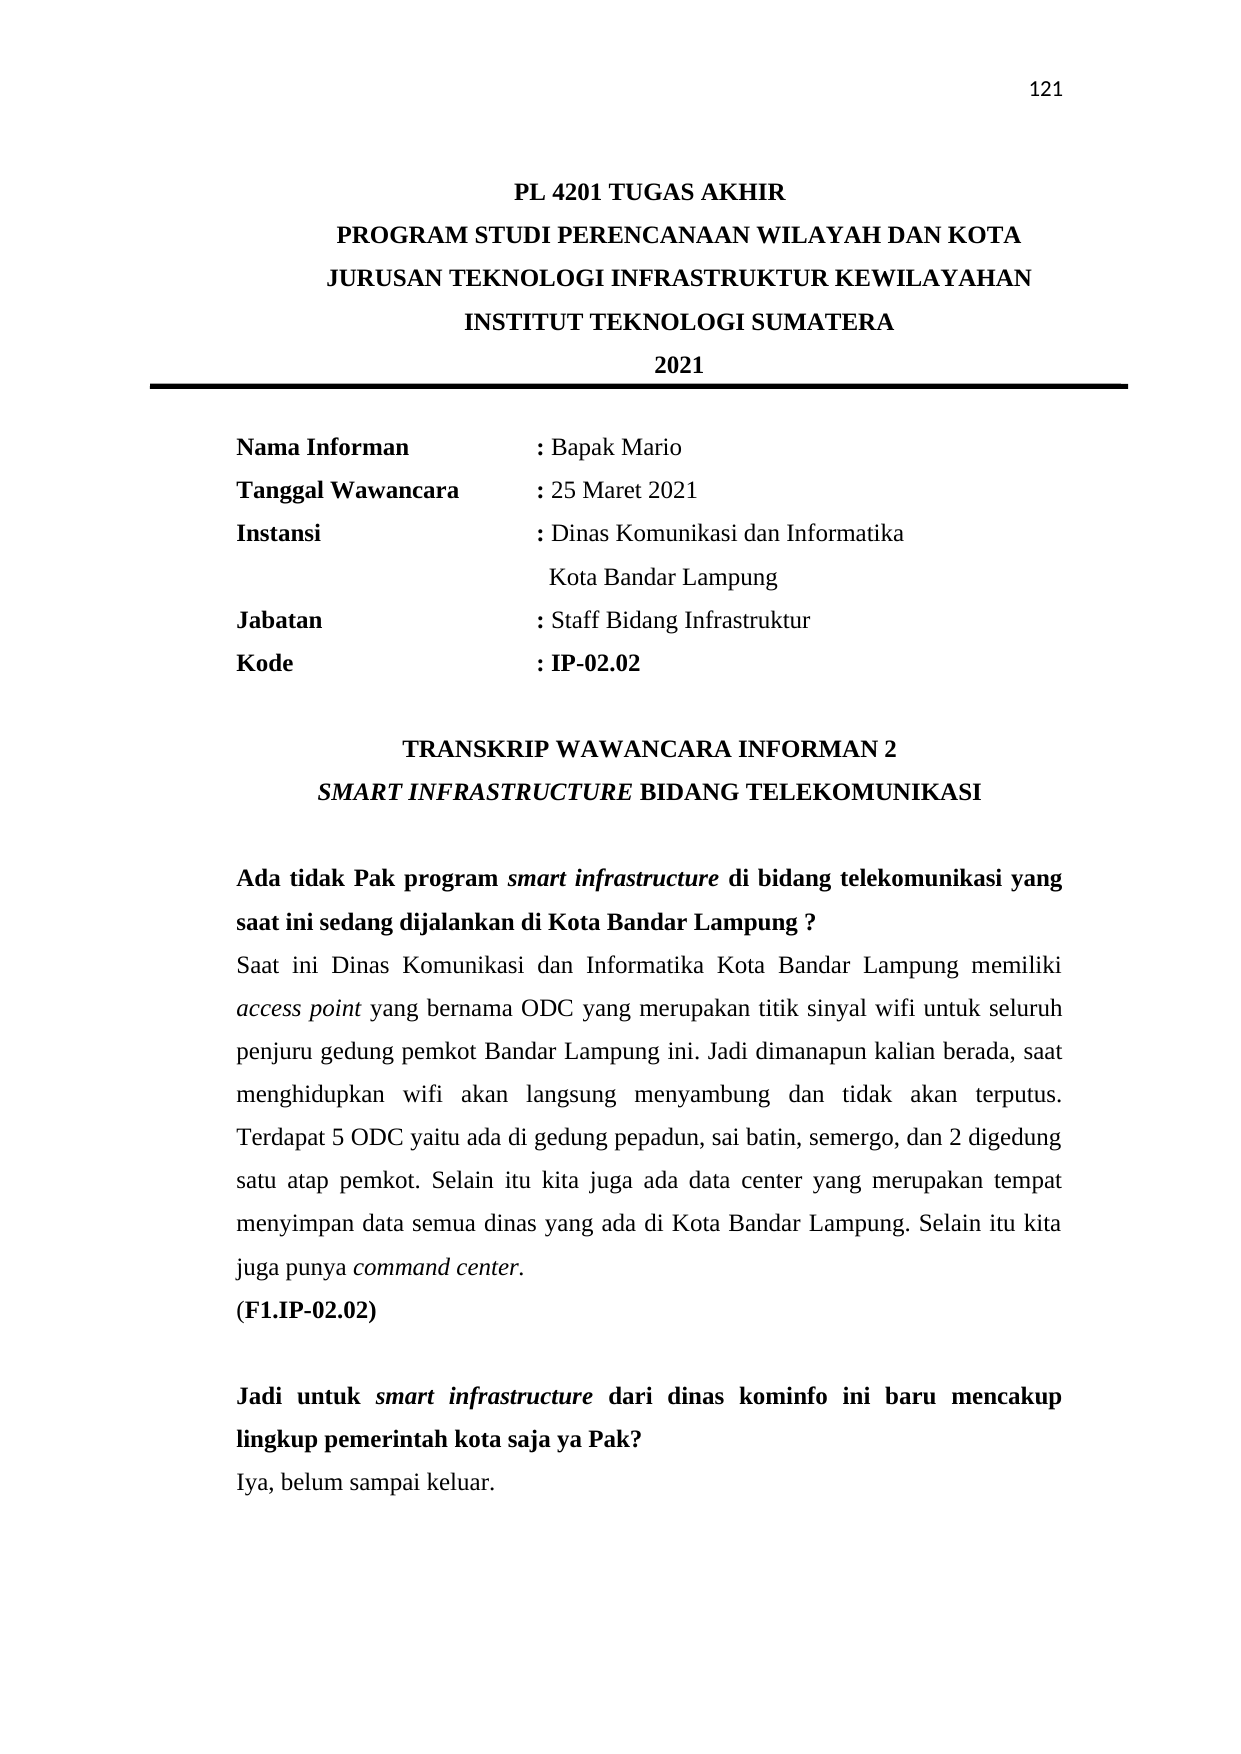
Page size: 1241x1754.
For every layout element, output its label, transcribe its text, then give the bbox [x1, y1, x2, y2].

text Kode : IP-02.02 [236, 648, 1063, 677]
text Saat ini Dinas Komunikasi dan Informatika Kota Bandar Lampung memiliki access point yang bernama ODC yang merupakan titik sinyal wifi untuk seluruh penjuru gedung pemkot Bandar Lampung ini. Jadi dimanapun kalian berada, saat menghidupkan wifi akan langsung menyambung dan tidak akan terputus. Terdapat 5 ODC yaitu ada di gedung pepadun, sai batin, semergo, dan 2 digedung satu atap pemkot. Selain itu kita juga ada data center yang merupakan tempat menyimpan data semua dinas yang ada di Kota Bandar Lampung. Selain itu kita juga punya command center. [236, 950, 1063, 1280]
text Kota Bandar Lampung [536, 562, 1063, 590]
text Jadi untuk smart infrastructure dari dinas kominfo ini baru mencakup lingkup pemerintah kota saja ya Pak? [236, 1381, 1063, 1453]
text Ada tidak Pak program smart infrastructure di bidang telekomunikasi yang saat ini sedang dijalankan di Kota Bandar Lampung ? [236, 863, 1063, 935]
text (F1.IP-02.02) [236, 1295, 1063, 1323]
text Nama Informan : Bapak Mario [236, 432, 1063, 461]
text Tanggal Wawancara : 25 Maret 2021 [236, 475, 1063, 504]
text 2021 [295, 350, 1063, 378]
text JURUSAN TEKNOLOGI INFRASTRUKTUR KEWILAYAHAN [295, 263, 1063, 292]
text TRANSKRIP WAWANCARA INFORMAN 2 [236, 734, 1063, 763]
text Jabatan : Staff Bidang Infrastruktur [236, 605, 1063, 633]
text INSTITUT TEKNOLOGI SUMATERA [295, 307, 1063, 335]
text Instansi : Dinas Komunikasi dan Informatika [236, 518, 1063, 547]
text PL 4201 TUGAS AKHIR [236, 177, 1063, 206]
text Iya, belum sampai keluar. [236, 1467, 1063, 1496]
text SMART INFRASTRUCTURE BIDANG TELEKOMUNIKASI [236, 777, 1063, 806]
text PROGRAM STUDI PERENCANAAN WILAYAH DAN KOTA [295, 220, 1063, 249]
